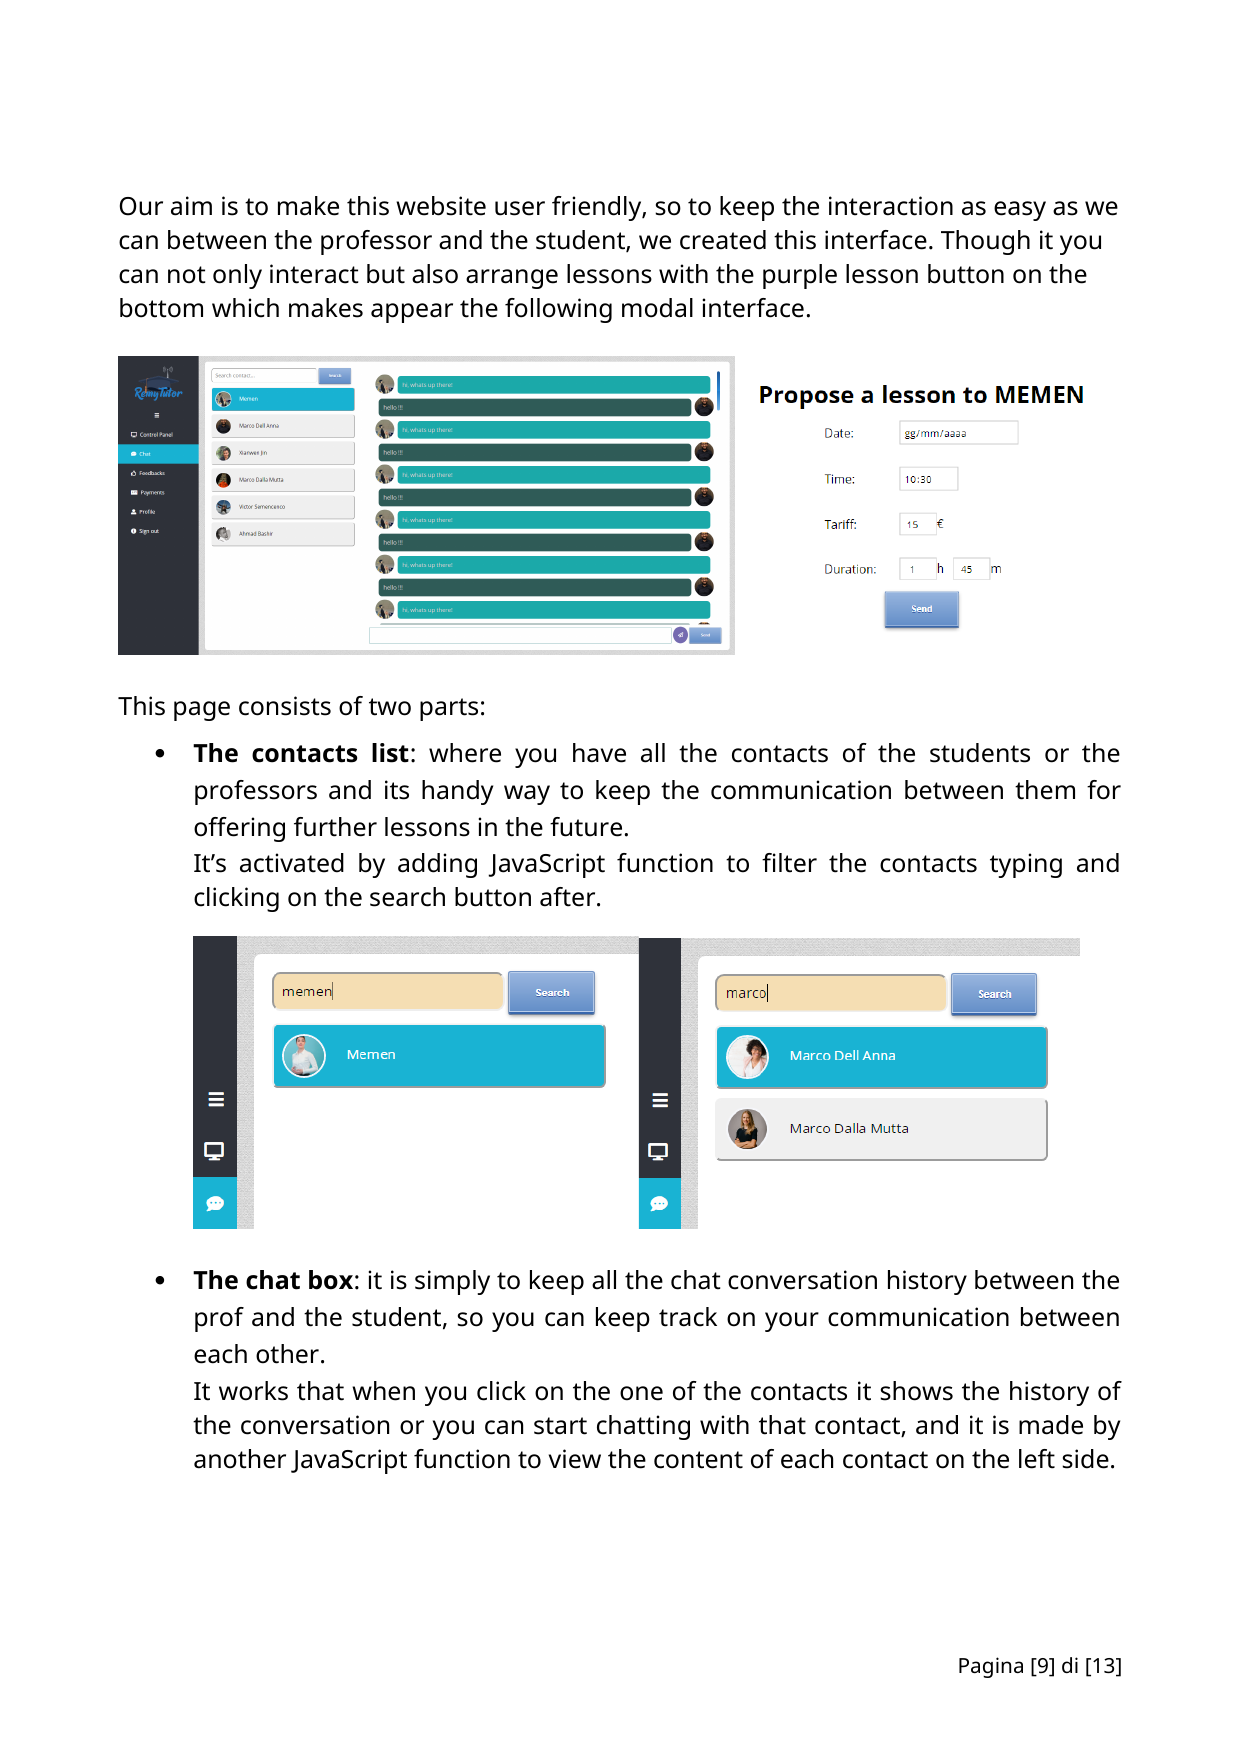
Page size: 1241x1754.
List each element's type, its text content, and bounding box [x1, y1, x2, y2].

list It’s activated by adding JavaScript function to filter the contacts typing and clicking on the search button after. [193, 846, 1122, 914]
list The contacts list: where you have all the contacts of the students or the professors and its handy way to keep the communication between them for offering further lessons in the future. [156, 736, 1122, 843]
text This page consists of two parts: [118, 689, 1122, 723]
list The chat box: it is simply to keep all the chat conversation history between the prof and the student, so you can keep track on your communication between each other. [156, 1263, 1122, 1371]
picture [118, 350, 1111, 655]
picture [193, 936, 1080, 1229]
list It works that when you click on the one of the contacts it shows the history of the conversation or you can start chatting with that contact, and it is made by another JavaScript function to view the content of each contact on the left side. [193, 1373, 1122, 1476]
text Our aim is to make this website user friendly, so to keep the interaction as easy as we can between the professor and the student, we created this interface. Though it you can not only interact but also arrange lessons with the purple lesson button on the bottom which makes appear the following modal interface. [118, 189, 1122, 325]
